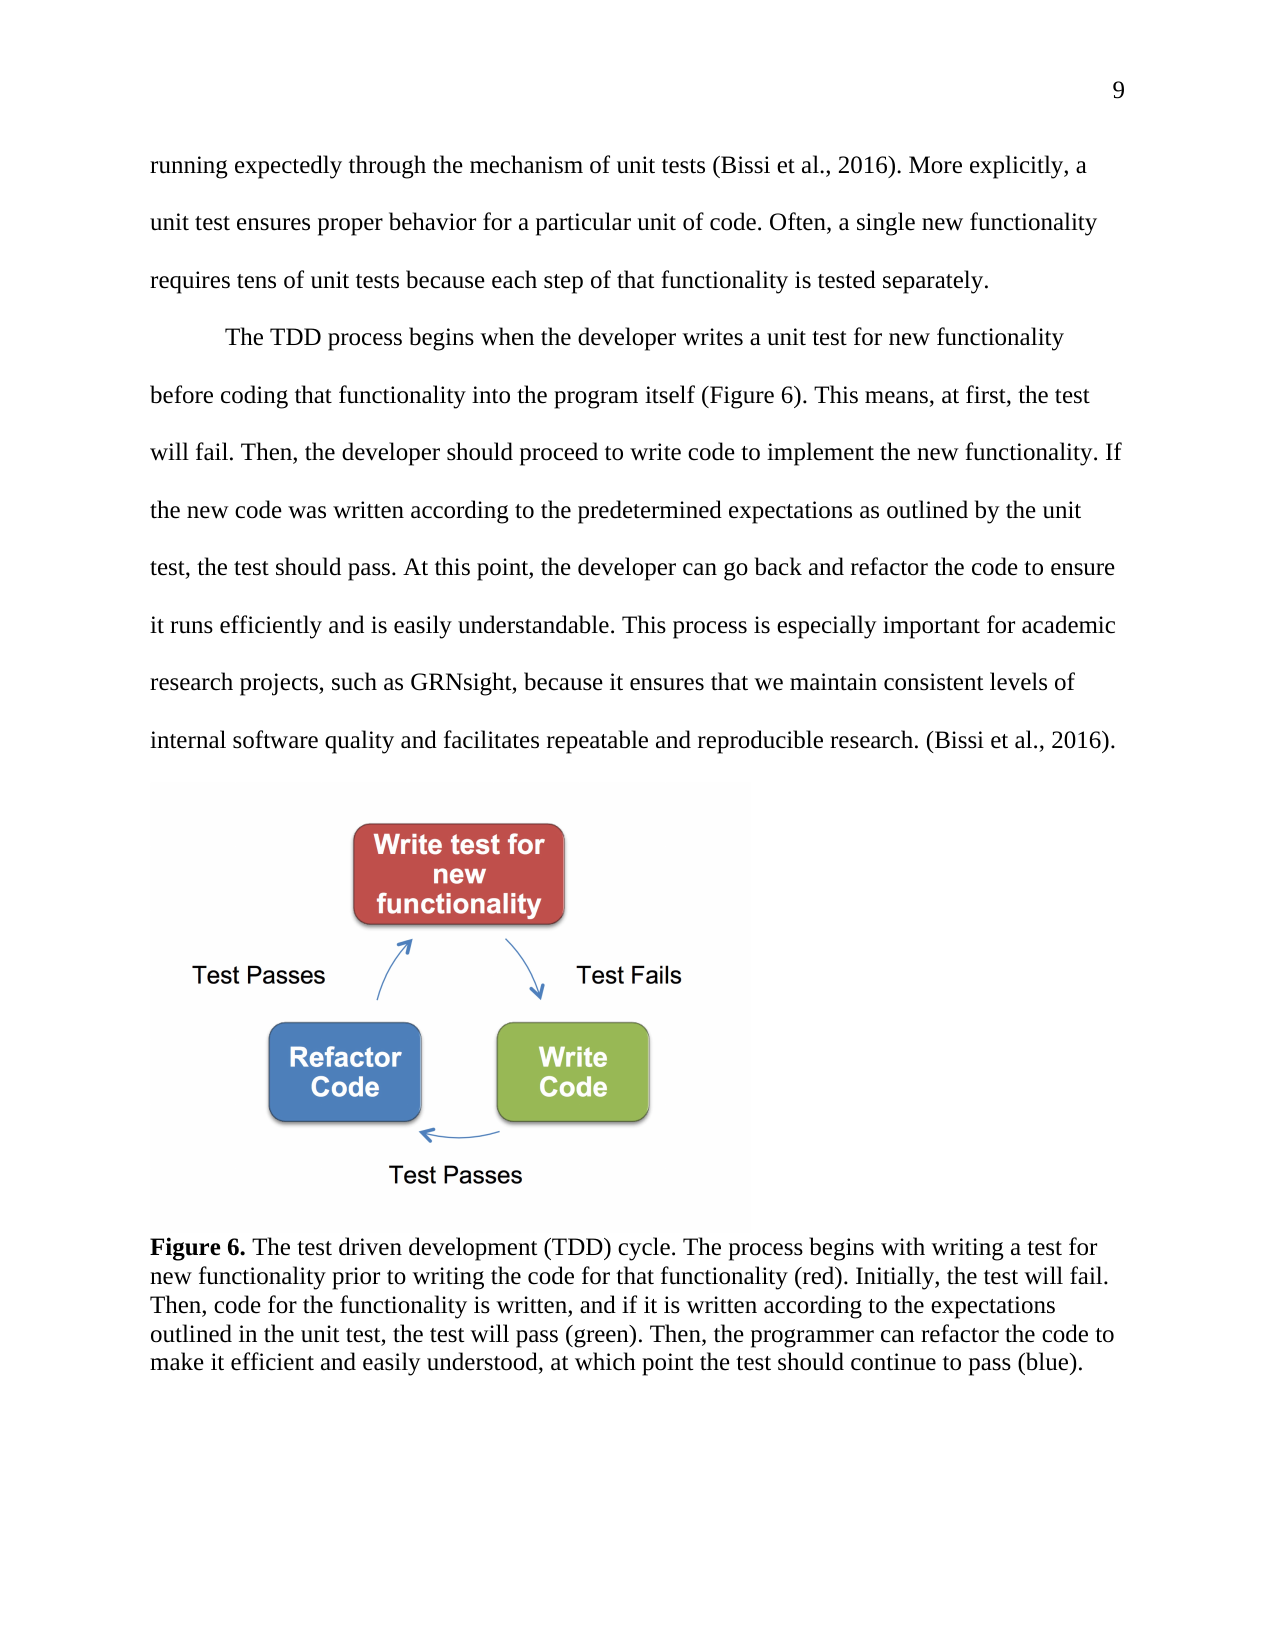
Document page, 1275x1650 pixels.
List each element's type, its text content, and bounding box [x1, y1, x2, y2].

text The TDD process begins when the developer writes a unit test for new functionality before coding that functionality into the program itself (Figure 6). This means, at first, the test will fail. Then, the developer should proceed to write code to implement the new functionality. If the new code was written according to the predetermined expectations as outlined by the unit test, the test should pass. At this point, the developer can go back and refactor the code to ensure it runs efficiently and is easily understandable. This process is especially important for academic research projects, such as GRNsight, because it ensures that we maintain consistent levels of internal software quality and facilitates repeatable and reproducible research. (Bissi et al., 2016). [150, 322, 1125, 754]
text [150, 150, 1125, 294]
picture [150, 782, 751, 1233]
text Figure 6. The test driven development (TDD) cycle. The process begins with writing a test for new functionality prior to writing the code for that functionality (red). Initially, the test will fail. Then, code for the functionality is written, and if it is written according to the expectations outlined in the unit test, the test will pass (green). Then, the programmer can refactor the code to make it efficient and easily understood, at which point the test should continue to pass (blue). [150, 1232, 1125, 1376]
